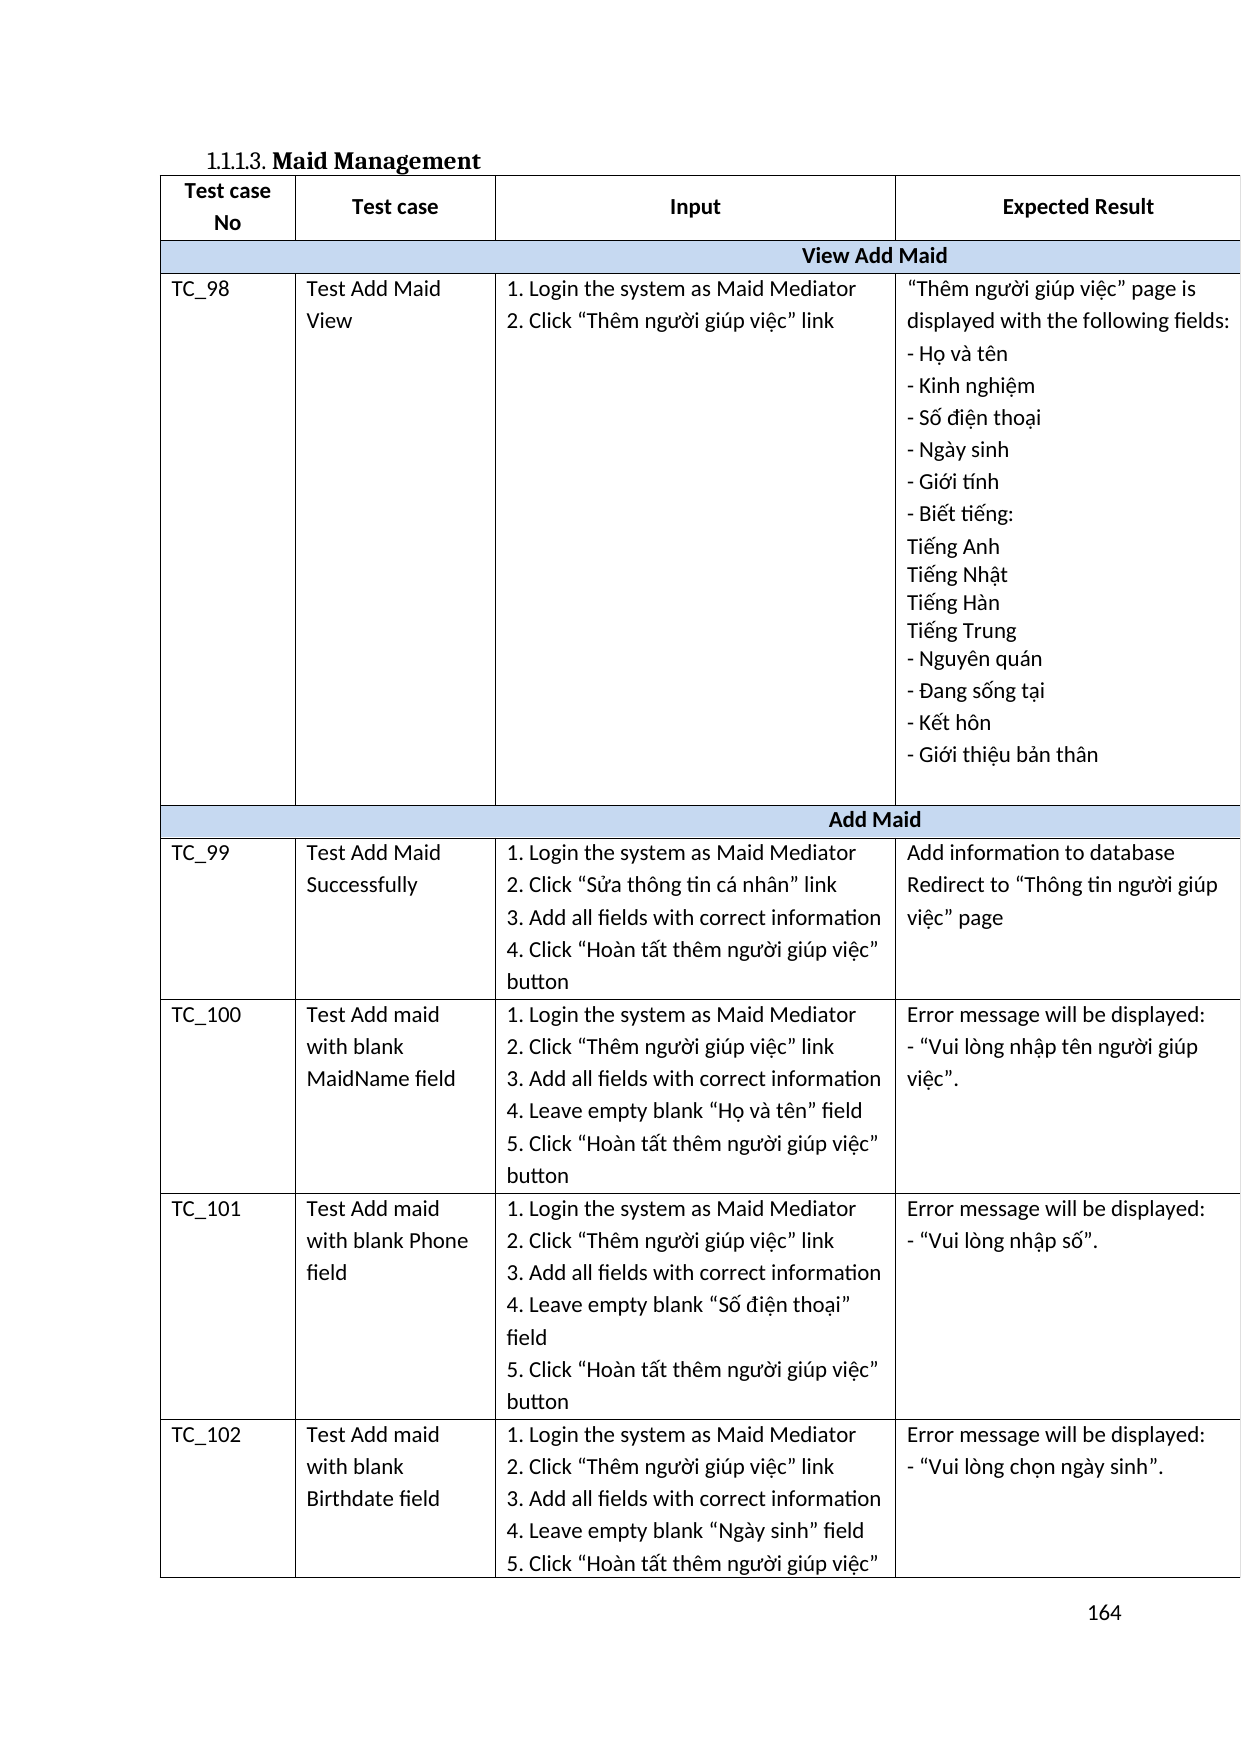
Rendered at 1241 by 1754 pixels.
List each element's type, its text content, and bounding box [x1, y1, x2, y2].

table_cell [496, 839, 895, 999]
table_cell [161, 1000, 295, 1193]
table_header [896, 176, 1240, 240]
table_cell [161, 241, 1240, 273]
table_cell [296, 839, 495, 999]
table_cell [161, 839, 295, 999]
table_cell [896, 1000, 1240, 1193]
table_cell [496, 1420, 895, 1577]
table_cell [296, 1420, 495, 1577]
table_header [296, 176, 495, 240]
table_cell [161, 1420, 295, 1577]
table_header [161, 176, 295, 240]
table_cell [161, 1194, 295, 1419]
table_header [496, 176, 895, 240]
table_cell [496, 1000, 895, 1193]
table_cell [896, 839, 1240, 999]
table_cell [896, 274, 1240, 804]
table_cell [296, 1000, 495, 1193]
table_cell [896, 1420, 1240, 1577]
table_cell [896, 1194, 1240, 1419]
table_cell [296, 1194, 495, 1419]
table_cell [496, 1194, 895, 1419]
subtitle Maid Management [207, 147, 1122, 175]
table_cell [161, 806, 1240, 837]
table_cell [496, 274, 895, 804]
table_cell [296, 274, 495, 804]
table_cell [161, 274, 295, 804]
